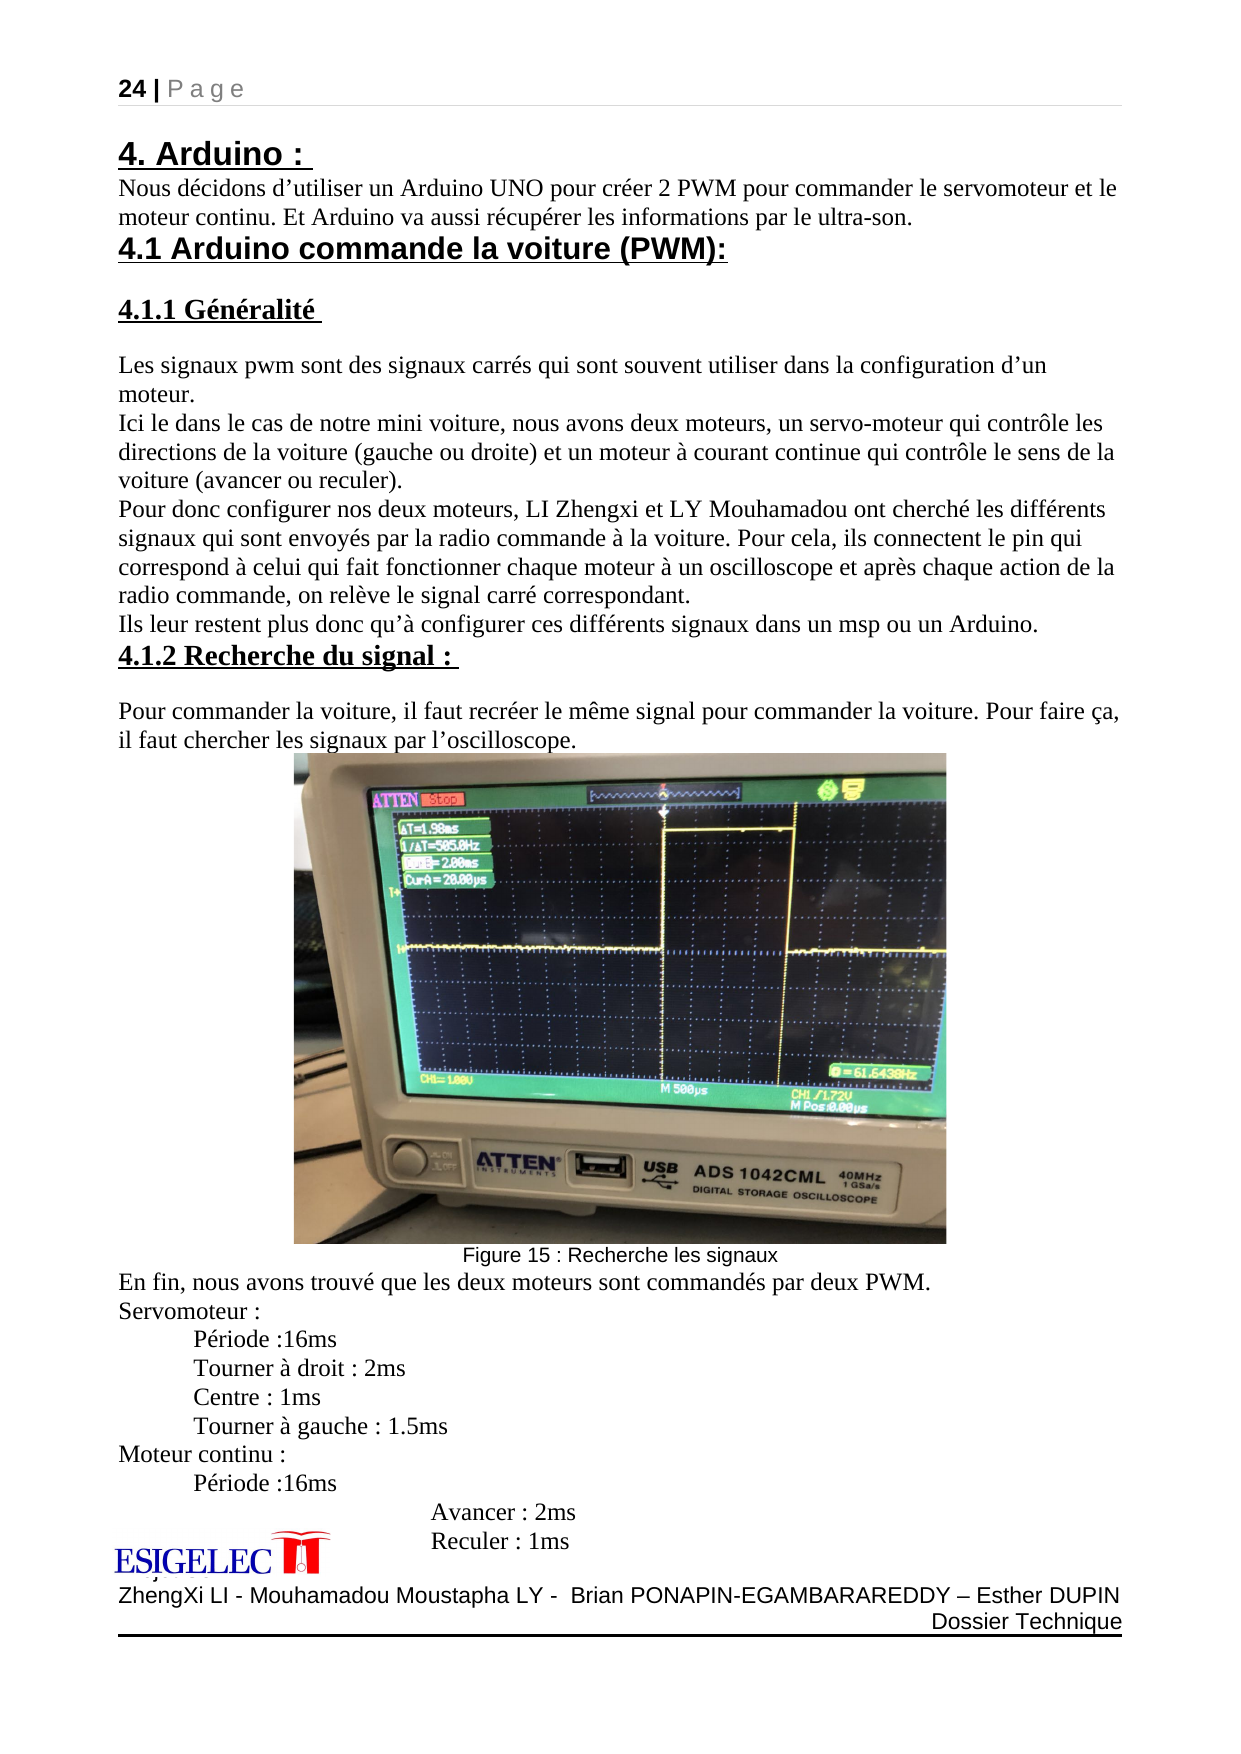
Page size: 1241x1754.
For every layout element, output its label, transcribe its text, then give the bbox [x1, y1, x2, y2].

text Ici le dans le cas de notre mini voiture, nous avons deux moteurs, un servo-moteur qui contrôle les directions de la voiture (gauche ou droite) et un moteur à courant continue qui contrôle le sens de la voiture (avancer ou reculer). [118, 408, 1122, 494]
text Tourner à gauche : 1.5ms [118, 1411, 1122, 1439]
text Reculer : 1ms [118, 1526, 1122, 1554]
text Moteur continu : [118, 1439, 1122, 1468]
picture [111, 1528, 331, 1577]
picture [293, 753, 947, 1244]
subtitle 4. Arduino : [118, 134, 1122, 173]
subtitle 4.1 Arduino commande la voiture (PWM): [118, 230, 1122, 266]
text Nous décidons d’utiliser un Arduino UNO pour créer 2 PWM pour commander le servomoteur et le moteur continu. Et Arduino va aussi récupérer les informations par le ultra-son. [118, 173, 1122, 230]
text Période :16ms [118, 1468, 1122, 1497]
text Période :16ms [118, 1324, 1122, 1353]
text Ils leur restent plus donc qu’à configurer ces différents signaux dans un msp ou un Arduino. [118, 609, 1122, 638]
subtitle 4.1.2 Recherche du signal : [118, 638, 1122, 672]
text Centre : 1ms [118, 1382, 1122, 1411]
text En fin, nous avons trouvé que les deux moteurs sont commandés par deux PWM. [118, 1267, 1122, 1296]
text Les signaux pwm sont des signaux carrés qui sont souvent utiliser dans la configuration d’un moteur. [118, 351, 1122, 408]
text Tourner à droit : 2ms [118, 1353, 1122, 1382]
subtitle 4.1.1 Généralité [118, 292, 1122, 326]
text Pour donc configurer nos deux moteurs, LI Zhengxi et LY Mouhamadou ont cherché les différents signaux qui sont envoyés par la radio commande à la voiture. Pour cela, ils connectent le pin qui correspond à celui qui fait fonctionner chaque moteur à un oscilloscope et après chaque action de la radio commande, on relève le signal carré correspondant. [118, 494, 1122, 609]
text Pour commander la voiture, il faut recréer le même signal pour commander la voiture. Pour faire ça, il faut chercher les signaux par l’oscilloscope. [118, 696, 1122, 753]
text Servomoteur : [118, 1296, 1122, 1324]
text Avancer : 2ms [118, 1497, 1122, 1526]
